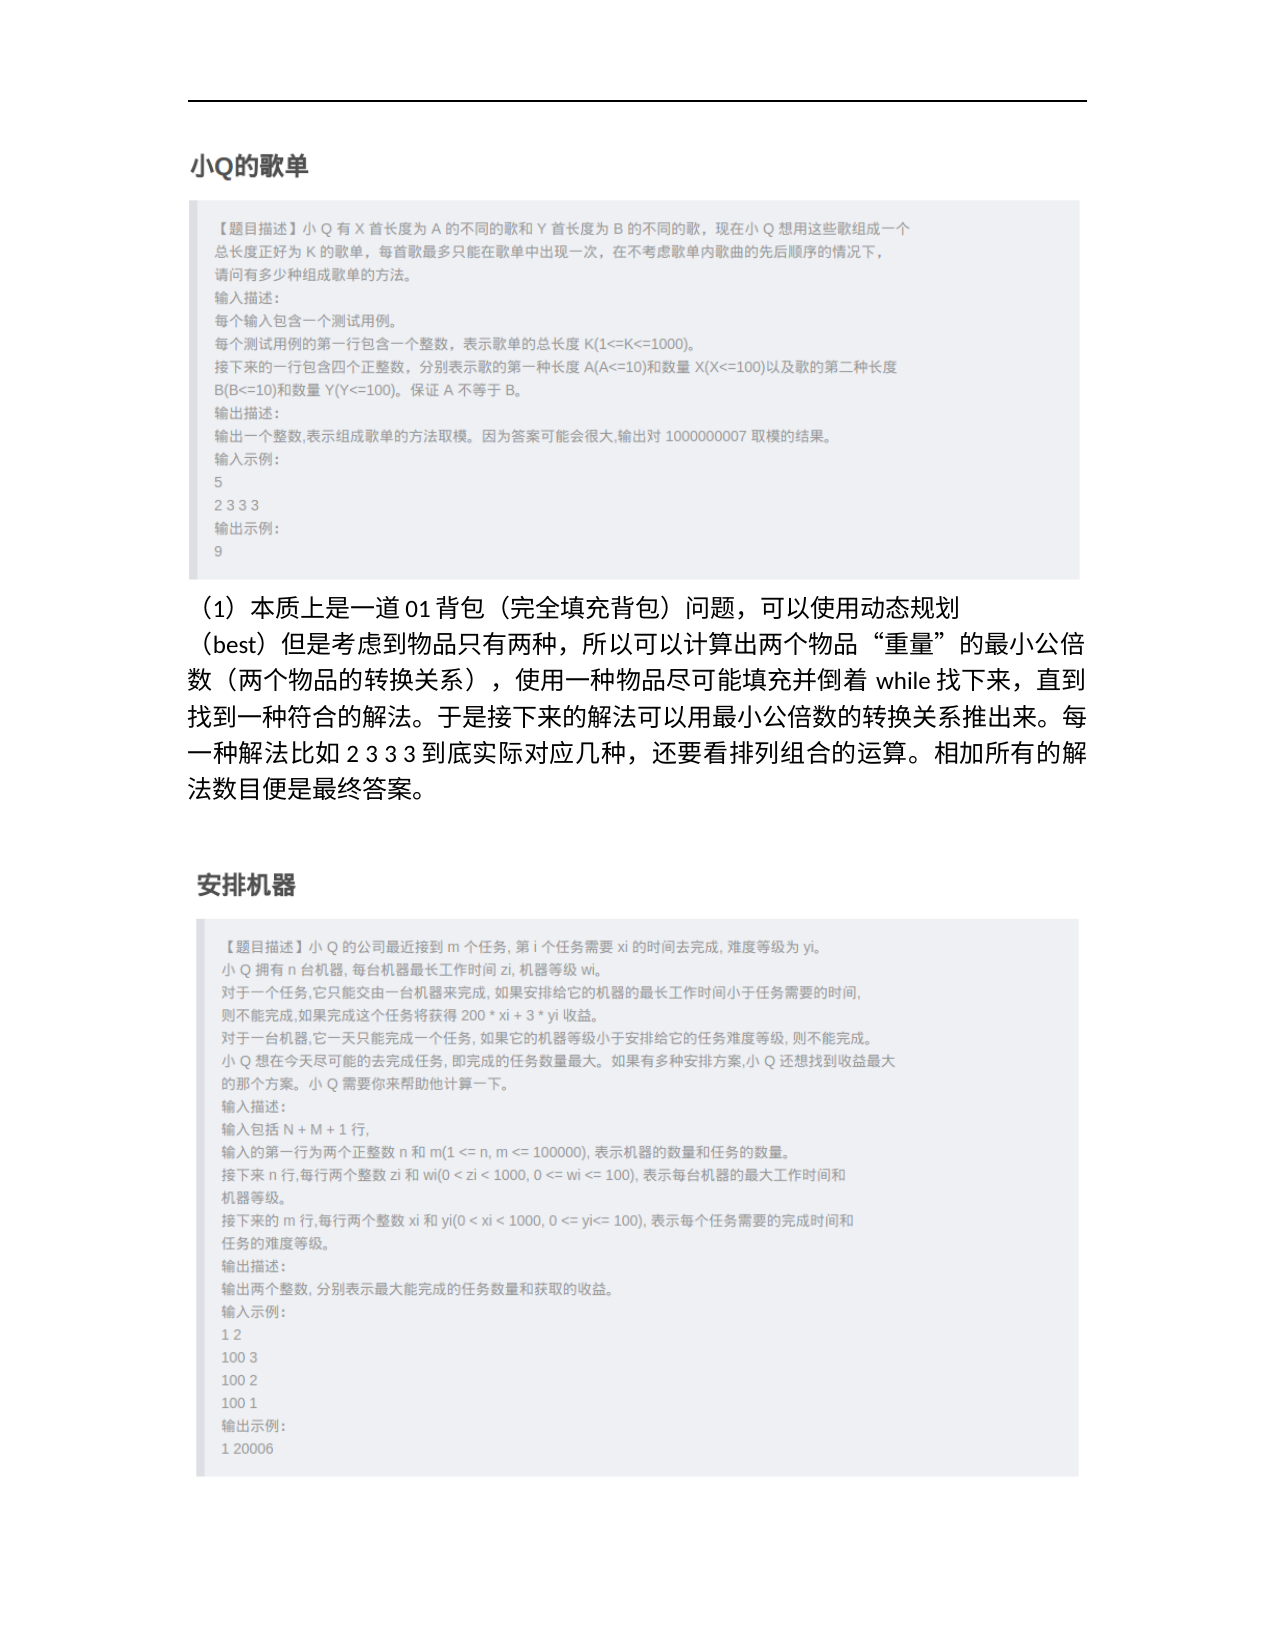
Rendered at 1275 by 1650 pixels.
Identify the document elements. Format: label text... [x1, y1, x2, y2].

picture [187, 150, 1088, 589]
picture [187, 866, 1087, 1489]
text （1）本质上是一道01背包（完全填充背包）问题，可以使用动态规划 [187, 589, 1087, 624]
text （best）但是考虑到物品只有两种，所以可以计算出两个物品“重量”的最小公倍数（两个物品的转换关系），使用一种物品尽可能填充并倒着while找下来，直到找到一种符合的解法。于是接下来的解法可以用最小公倍数的转换关系推出来。每一种解法比如2 3 3 3到底实际对应几种，还要看排列组合的运算。相加所有的解法数目便是最终答案。 [187, 624, 1087, 806]
